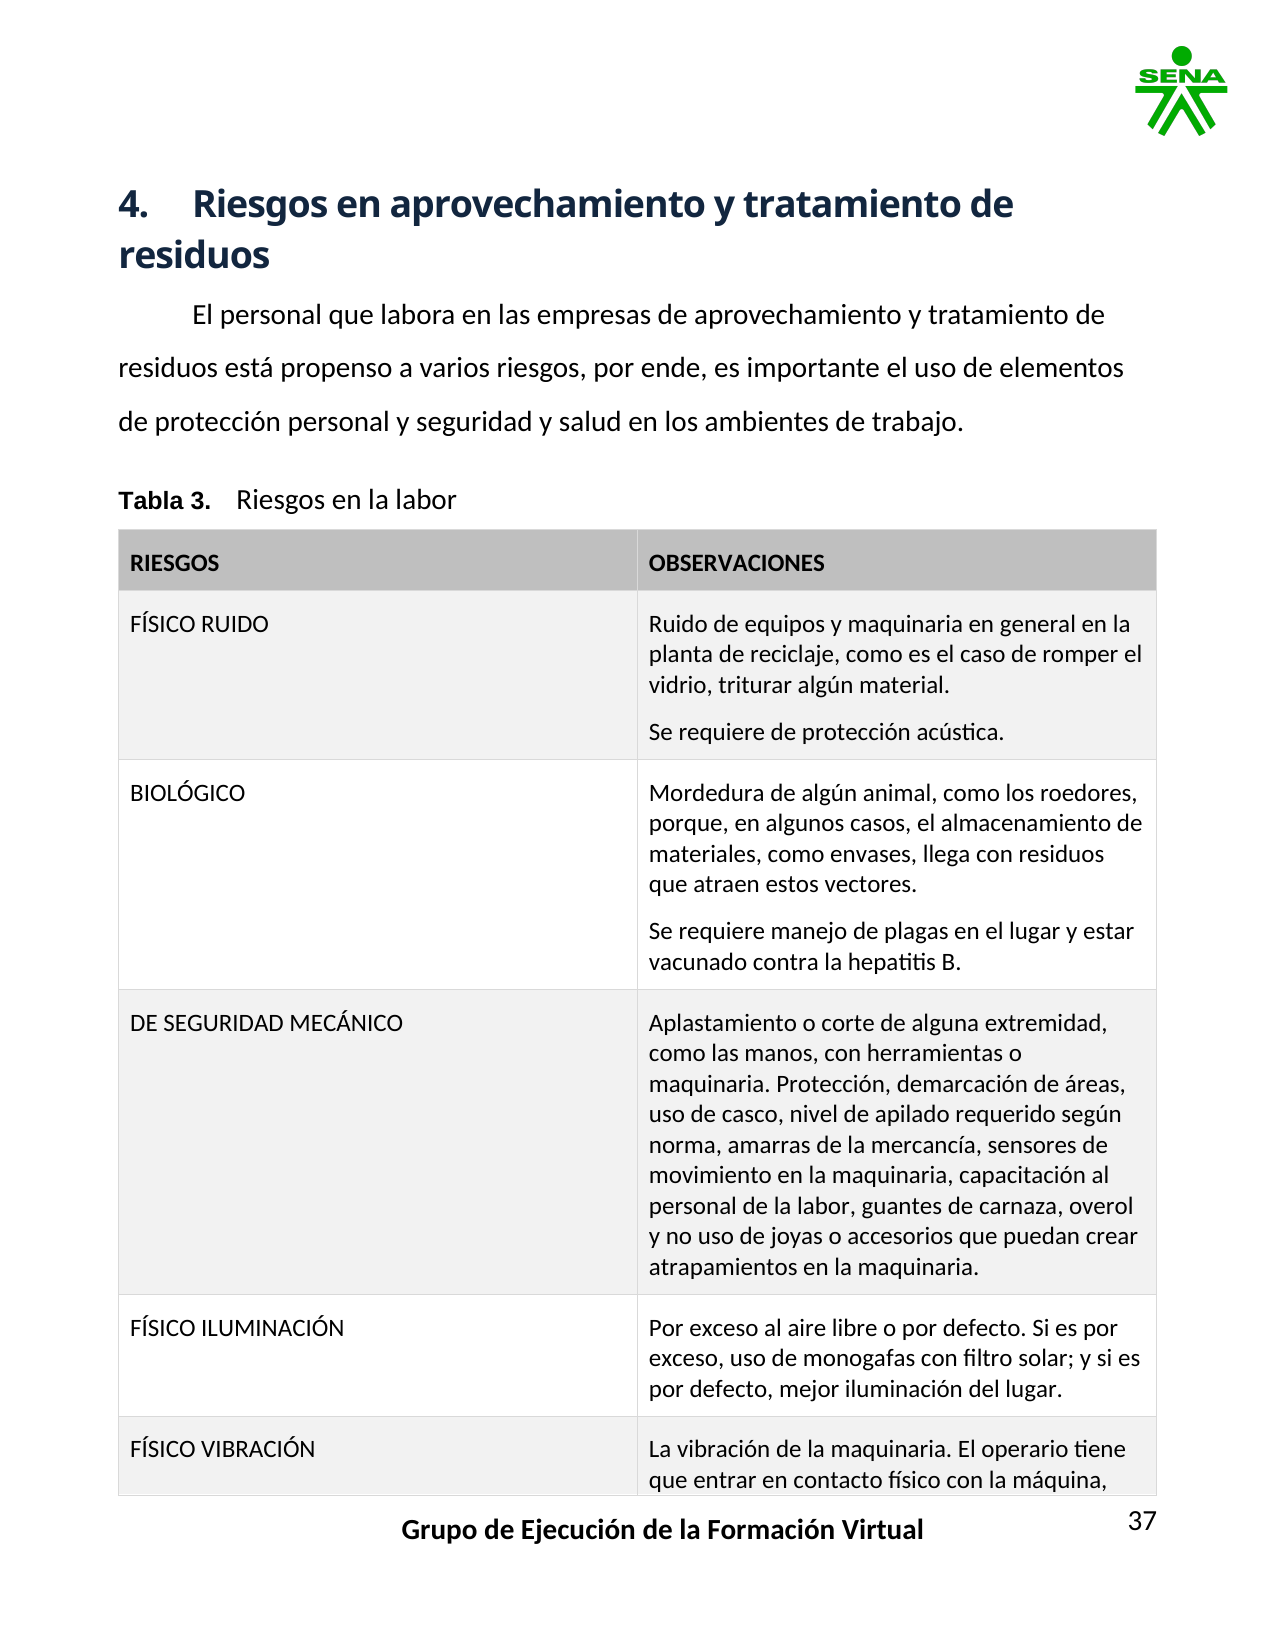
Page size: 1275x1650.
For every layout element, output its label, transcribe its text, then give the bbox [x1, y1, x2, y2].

table_cell Ruido de equipos y maquinaria en general en la planta de reciclaje, como es el caso de romper el vidrio, triturar algún material. Se requiere de protección acústica. [638, 591, 1156, 759]
table_cell FÍSICO VIBRACIÓN [119, 1417, 637, 1494]
table_cell FÍSICO RUIDO [119, 591, 637, 759]
table_cell DE SEGURIDAD MECÁNICO [119, 990, 637, 1294]
text El personal que labora en las empresas de aprovechamiento y tratamiento de residuos está propenso a varios riesgos, por ende, es importante el uso de elementos de protección personal y seguridad y salud en los ambientes de trabajo. [118, 296, 1157, 438]
picture [1135, 46, 1228, 136]
table_cell Por exceso al aire libre o por defecto. Si es por exceso, uso de monogafas con filtro solar; y si es por defecto, mejor iluminación del lugar. [638, 1295, 1156, 1416]
text Riesgos en la labor [118, 481, 1157, 517]
table_cell Mordedura de algún animal, como los roedores, porque, en algunos casos, el almacenamiento de materiales, como envases, llega con residuos que atraen estos vectores. Se requiere manejo de plagas en el lugar y estar vacunado contra la hepatitis B. [638, 760, 1156, 989]
table_header RIESGOS [119, 530, 637, 590]
table_cell Aplastamiento o corte de alguna extremidad, como las manos, con herramientas o maquinaria. Protección, demarcación de áreas, uso de casco, nivel de apilado requerido según norma, amarras de la mercancía, sensores de movimiento en la maquinaria, capacitación al personal de la labor, guantes de carnaza, overol y no uso de joyas o accesorios que puedan crear atrapamientos en la maquinaria. [638, 990, 1156, 1294]
table_cell BIOLÓGICO [119, 760, 637, 989]
table_header OBSERVACIONES [638, 530, 1156, 590]
table_cell FÍSICO ILUMINACIÓN [119, 1295, 637, 1416]
subtitle Riesgos en aprovechamiento y tratamiento de residuos [118, 177, 1157, 279]
